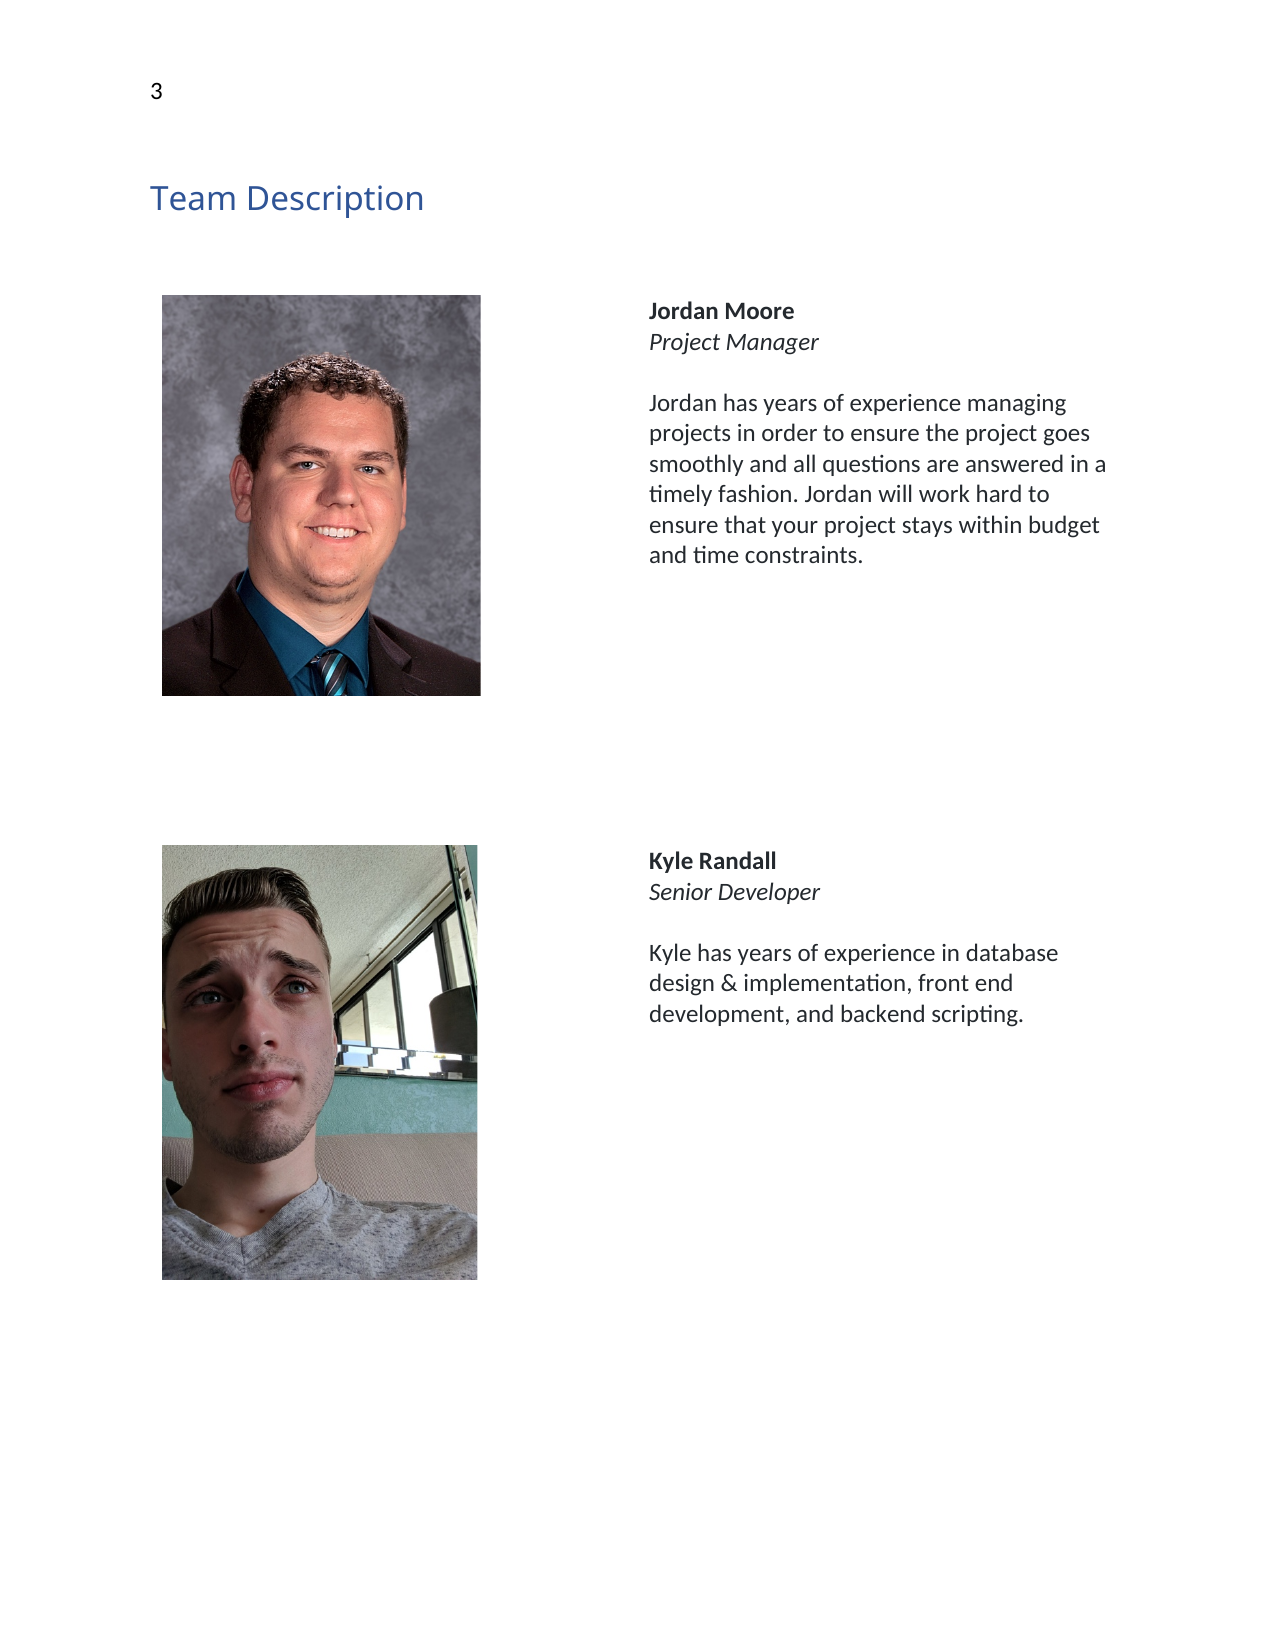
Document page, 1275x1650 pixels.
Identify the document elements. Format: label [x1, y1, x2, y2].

picture [162, 845, 478, 1280]
picture [162, 295, 481, 696]
